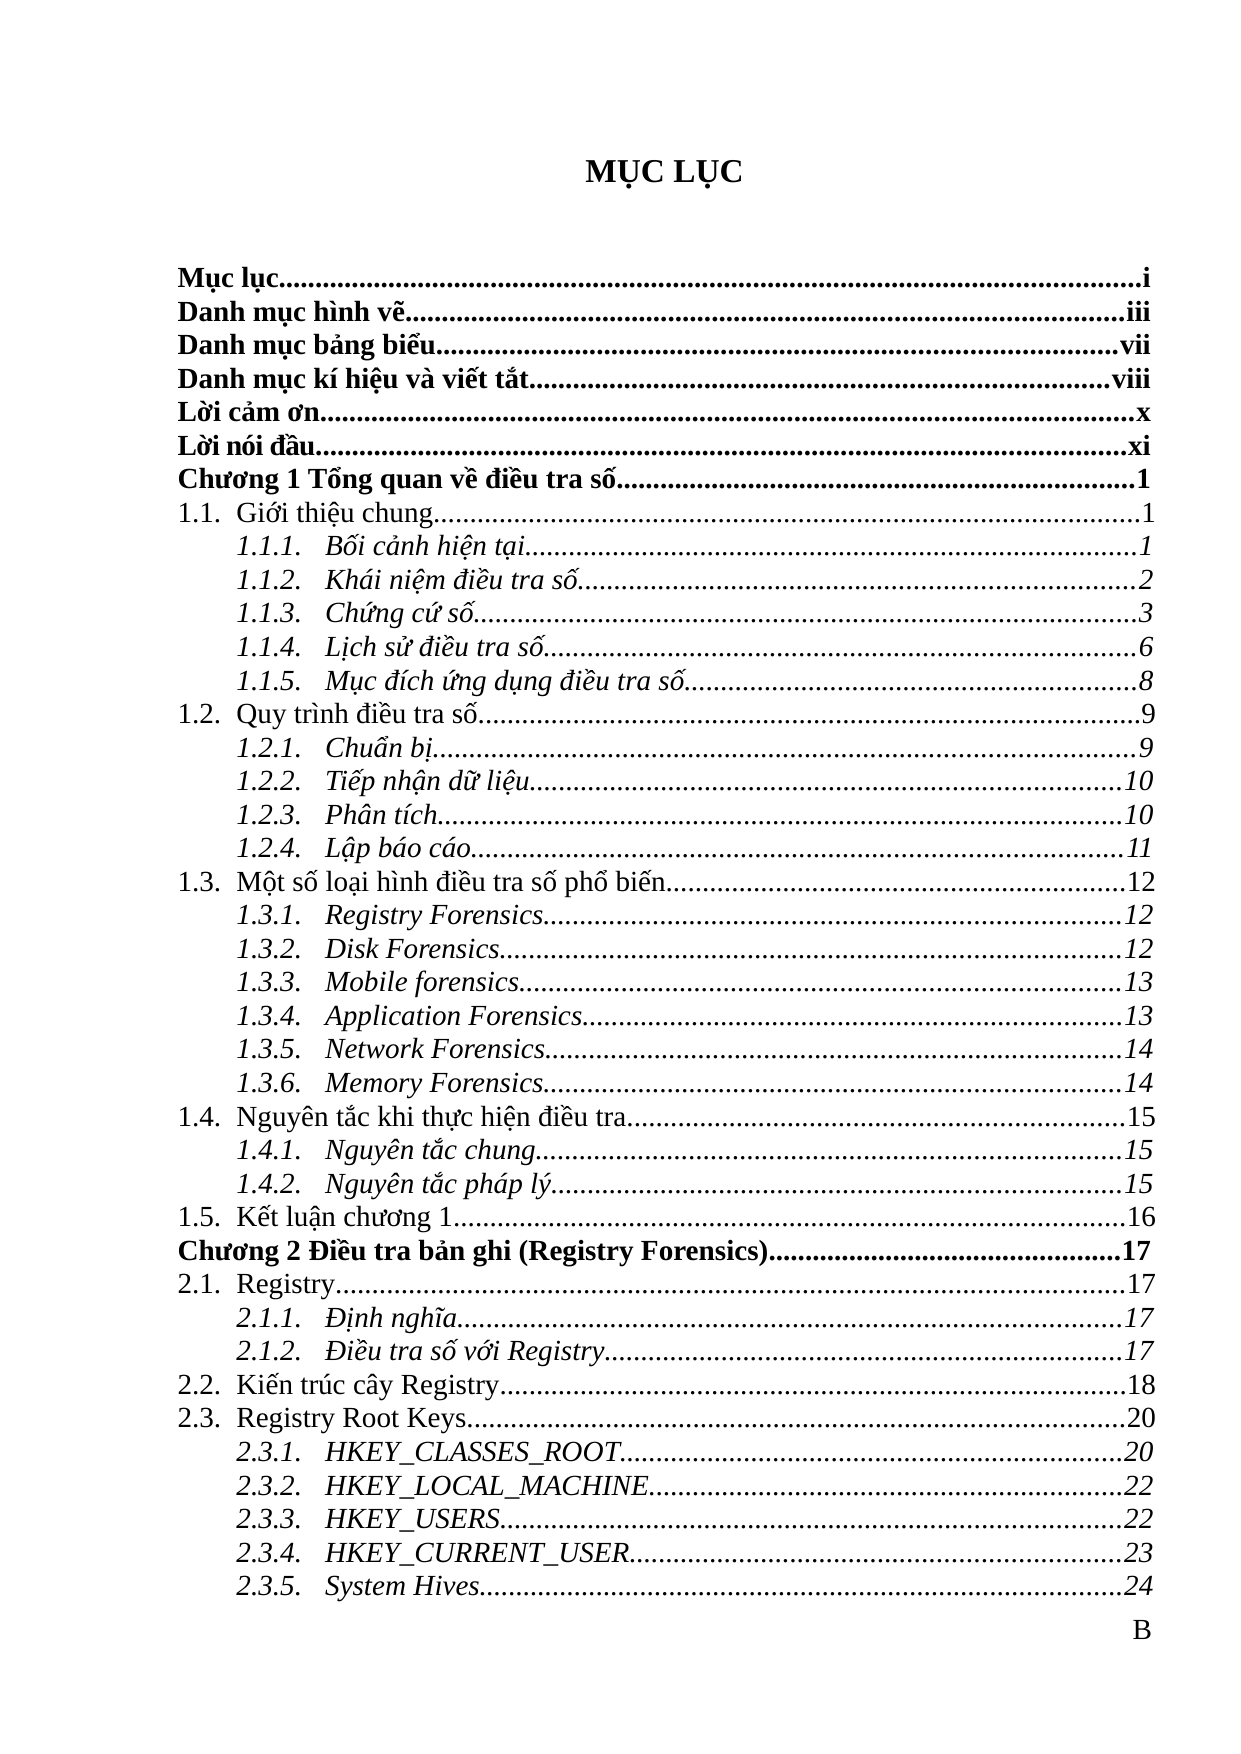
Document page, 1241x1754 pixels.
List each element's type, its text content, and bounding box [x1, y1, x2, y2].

text 2.3.1. HKEY_CLASSES_ROOT 20 [236, 1434, 1152, 1468]
text Danh mục hình vẽ iii [177, 294, 1152, 327]
text Chương 1 Tổng quan về điều tra số 1 [177, 461, 1152, 495]
text 1.4.2. Nguyên tắc pháp lý 15 [236, 1166, 1152, 1199]
text 1.3.5. Network Forensics 14 [236, 1032, 1152, 1065]
text 2.3.3. HKEY_USERS 22 [236, 1501, 1152, 1535]
text 2.3.2. HKEY_LOCAL_MACHINE 22 [236, 1468, 1152, 1501]
text 1.3.4. Application Forensics 13 [236, 998, 1152, 1032]
text 1.3.2. Disk Forensics 12 [236, 931, 1152, 964]
text 1.4.1. Nguyên tắc chung 15 [236, 1132, 1152, 1166]
text Mục lục i [177, 260, 1152, 294]
text 2.2. Kiến trúc cây Registry 18 [177, 1367, 1152, 1401]
text 1.3.3. Mobile forensics 13 [236, 964, 1152, 998]
text 1.1.2. Khái niệm điều tra số 2 [236, 562, 1152, 596]
text 2.1.2. Điều tra số với Registry 17 [236, 1333, 1152, 1367]
text 1.1.5. Mục đích ứng dụng điều tra số 8 [236, 663, 1152, 696]
text 1.1.3. Chứng cứ số 3 [236, 596, 1152, 629]
text 1.2.2. Tiếp nhận dữ liệu 10 [236, 763, 1152, 797]
text 2.1. Registry 17 [177, 1266, 1152, 1300]
text 1.2.3. Phân tích 10 [236, 797, 1152, 830]
text 1.5. Kết luận chương 1 16 [177, 1199, 1152, 1233]
text 1.4. Nguyên tắc khi thực hiện điều tra 15 [177, 1099, 1152, 1132]
text 2.3.4. HKEY_CURRENT_USER 23 [236, 1535, 1152, 1568]
text 1.2.4. Lập báo cáo 11 [236, 830, 1152, 864]
text 1.1.1. Bối cảnh hiện tại 1 [236, 528, 1152, 562]
text 2.3. Registry Root Keys 20 [177, 1401, 1152, 1434]
text Danh mục kí hiệu và viết tắt viii [177, 361, 1152, 394]
text Danh mục bảng biểu vii [177, 327, 1152, 361]
text 1.1. Giới thiệu chung 1 [177, 495, 1152, 528]
text 2.3.5. System Hives 24 [236, 1568, 1152, 1602]
text 1.1.4. Lịch sử điều tra số 6 [236, 629, 1152, 663]
text Lời nói đầu xi [177, 428, 1152, 461]
text 1.2. Quy trình điều tra số 9 [177, 696, 1152, 730]
text Chương 2 Điều tra bản ghi (Registry Forensics) 17 [177, 1233, 1152, 1266]
text 1.3.1. Registry Forensics 12 [236, 897, 1152, 931]
subtitle Mục lục [177, 152, 1152, 190]
text 2.1.1. Định nghĩa 17 [236, 1300, 1152, 1333]
text Lời cảm ơn x [177, 394, 1152, 428]
text 1.3.6. Memory Forensics 14 [236, 1065, 1152, 1099]
text 1.2.1. Chuẩn bị 9 [236, 730, 1152, 763]
text 1.3. Một số loại hình điều tra số phổ biến 12 [177, 864, 1152, 897]
